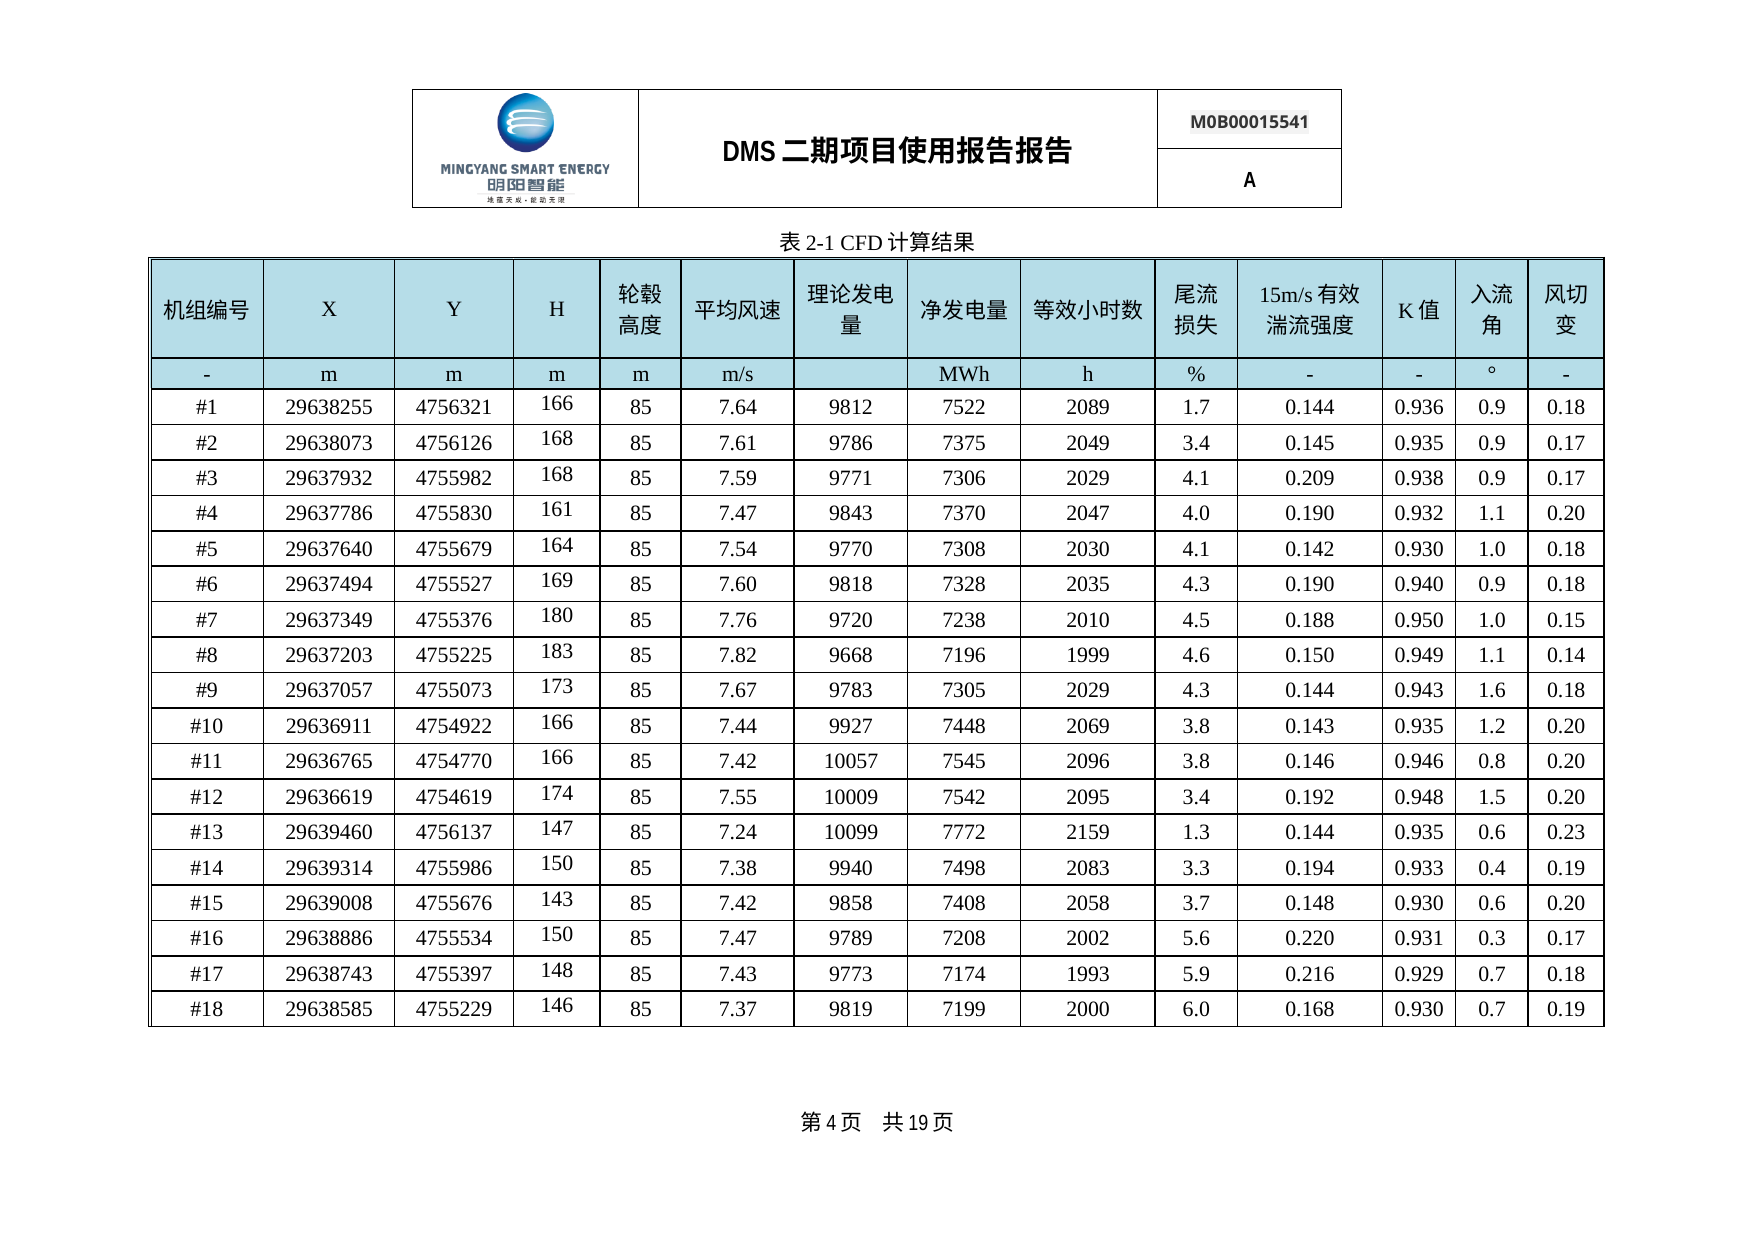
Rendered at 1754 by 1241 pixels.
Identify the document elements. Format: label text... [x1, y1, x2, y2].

table_cell 143 [514, 886, 599, 919]
table_cell 2089 [1021, 390, 1154, 424]
table_cell 4755534 [395, 921, 513, 955]
table_cell 85 [601, 992, 680, 1026]
table_cell [795, 359, 907, 388]
table_cell 0.933 [1383, 850, 1455, 884]
table_cell 4754619 [395, 780, 513, 813]
table_cell 9668 [795, 638, 907, 672]
table_cell 9770 [795, 532, 907, 565]
table_cell 7.61 [682, 425, 793, 459]
table_cell 9786 [795, 425, 907, 459]
table_cell 29636765 [264, 744, 394, 778]
table_cell 9789 [795, 921, 907, 955]
table_cell 0.188 [1238, 602, 1382, 636]
table_cell 0.17 [1529, 425, 1603, 459]
table_header 理论发电量 [795, 260, 907, 357]
table_cell 161 [514, 496, 599, 530]
table_cell 0.9 [1456, 567, 1527, 601]
table_cell 0.935 [1383, 815, 1455, 849]
table_cell 7.64 [682, 390, 793, 424]
table_cell 4.5 [1156, 602, 1237, 636]
table_cell 9843 [795, 496, 907, 530]
table_cell m/s [682, 359, 793, 388]
table_header 机组编号 [152, 260, 263, 357]
table_cell 7.43 [682, 957, 793, 990]
table_cell 1.1 [1456, 496, 1527, 530]
table_cell 0.216 [1238, 957, 1382, 990]
table_cell 0.930 [1383, 992, 1455, 1026]
table_cell 85 [601, 709, 680, 742]
table_cell 0.948 [1383, 780, 1455, 813]
table_cell 7542 [908, 780, 1020, 813]
table_cell 85 [601, 602, 680, 636]
table_cell 0.4 [1456, 850, 1527, 884]
table_cell 85 [601, 425, 680, 459]
table_header 风切变 [1529, 260, 1603, 357]
table_cell 3.4 [1156, 780, 1237, 813]
table_cell h [1021, 359, 1154, 388]
table_header 轮毂高度 [601, 260, 680, 357]
table_cell 85 [601, 638, 680, 672]
table_cell 0.932 [1383, 496, 1455, 530]
table_cell 85 [601, 780, 680, 813]
table_cell 7.42 [682, 744, 793, 778]
table_cell 9818 [795, 567, 907, 601]
table_cell 0.19 [1529, 992, 1603, 1026]
table_cell 0.940 [1383, 567, 1455, 601]
table_cell 0.15 [1529, 602, 1603, 636]
table_cell 29638743 [264, 957, 394, 990]
table_cell 29636619 [264, 780, 394, 813]
table_cell 7305 [908, 673, 1020, 707]
table_cell 7328 [908, 567, 1020, 601]
table_cell #9 [152, 673, 263, 707]
table_cell 0.9 [1456, 461, 1527, 494]
table_cell 148 [514, 957, 599, 990]
table_cell 85 [601, 496, 680, 530]
table_cell 4755397 [395, 957, 513, 990]
table_cell 0.18 [1529, 957, 1603, 990]
table_cell 7.38 [682, 850, 793, 884]
table_cell 29638585 [264, 992, 394, 1026]
table_cell 1.0 [1456, 602, 1527, 636]
table_cell 147 [514, 815, 599, 849]
table_cell 0.930 [1383, 886, 1455, 919]
table_cell 0.17 [1529, 921, 1603, 955]
table_cell 7408 [908, 886, 1020, 919]
table_cell #4 [152, 496, 263, 530]
table_cell 0.946 [1383, 744, 1455, 778]
table_cell 1.0 [1456, 532, 1527, 565]
table_cell 0.150 [1238, 638, 1382, 672]
table_header Y [395, 260, 513, 357]
table_cell 29639460 [264, 815, 394, 849]
table_cell 29638073 [264, 425, 394, 459]
text 表2-1 CFD计算结果 [150, 225, 1604, 257]
table_cell #14 [152, 850, 263, 884]
table_cell 29639008 [264, 886, 394, 919]
table_cell 0.9 [1456, 425, 1527, 459]
table_cell 0.950 [1383, 602, 1455, 636]
table_cell 1.1 [1456, 638, 1527, 672]
table_cell 29638255 [264, 390, 394, 424]
table_cell 29637349 [264, 602, 394, 636]
table_cell 1999 [1021, 638, 1154, 672]
table_cell 0.209 [1238, 461, 1382, 494]
table_cell 7.60 [682, 567, 793, 601]
table_cell 9783 [795, 673, 907, 707]
table_cell #13 [152, 815, 263, 849]
table_cell 6.0 [1156, 992, 1237, 1026]
table_header X [264, 260, 394, 357]
table_cell 10009 [795, 780, 907, 813]
table_cell 0.3 [1456, 921, 1527, 955]
table_cell 0.146 [1238, 744, 1382, 778]
table_cell 0.144 [1238, 673, 1382, 707]
table_cell 166 [514, 709, 599, 742]
table_cell 7498 [908, 850, 1020, 884]
table_cell 3.4 [1156, 425, 1237, 459]
table_cell 150 [514, 921, 599, 955]
table_cell 4.3 [1156, 673, 1237, 707]
table_cell 1.2 [1456, 709, 1527, 742]
table_cell 7196 [908, 638, 1020, 672]
table_cell 4755676 [395, 886, 513, 919]
table_cell 169 [514, 567, 599, 601]
table_cell 3.7 [1156, 886, 1237, 919]
table_cell 0.142 [1238, 532, 1382, 565]
table_cell 4.0 [1156, 496, 1237, 530]
table_header H [514, 260, 599, 357]
table_cell 85 [601, 390, 680, 424]
table_cell ° [1456, 359, 1527, 388]
table_cell 29637786 [264, 496, 394, 530]
table_cell #2 [152, 425, 263, 459]
table_cell 1993 [1021, 957, 1154, 990]
table_cell #16 [152, 921, 263, 955]
table_cell 4755225 [395, 638, 513, 672]
table_cell 7772 [908, 815, 1020, 849]
table_cell 85 [601, 815, 680, 849]
table_cell m [601, 359, 680, 388]
table_cell 7199 [908, 992, 1020, 1026]
table_cell 7238 [908, 602, 1020, 636]
table_cell 7.24 [682, 815, 793, 849]
table_cell 166 [514, 390, 599, 424]
table_cell 7308 [908, 532, 1020, 565]
table_header K值 [1383, 260, 1455, 357]
table_cell 7174 [908, 957, 1020, 990]
table_cell 9773 [795, 957, 907, 990]
table_cell 7522 [908, 390, 1020, 424]
table_cell #12 [152, 780, 263, 813]
table_cell 85 [601, 850, 680, 884]
table_cell 2035 [1021, 567, 1154, 601]
table_cell - [1529, 359, 1603, 388]
table_header 15m/s有效湍流强度 [1238, 260, 1382, 357]
table_cell 0.18 [1529, 390, 1603, 424]
table_cell 7.76 [682, 602, 793, 636]
table_cell 85 [601, 744, 680, 778]
table_cell 2029 [1021, 673, 1154, 707]
table_cell 4755986 [395, 850, 513, 884]
table_header 净发电量 [908, 260, 1020, 357]
table_cell 2049 [1021, 425, 1154, 459]
table_cell #17 [152, 957, 263, 990]
table_cell 4755229 [395, 992, 513, 1026]
table_cell 4755830 [395, 496, 513, 530]
table_cell 0.17 [1529, 461, 1603, 494]
table_cell 0.20 [1529, 496, 1603, 530]
table_cell #15 [152, 886, 263, 919]
table_cell % [1156, 359, 1237, 388]
table_cell 4.1 [1156, 532, 1237, 565]
table_cell 0.949 [1383, 638, 1455, 672]
table_cell 7375 [908, 425, 1020, 459]
table_cell 173 [514, 673, 599, 707]
table_cell 1.3 [1156, 815, 1237, 849]
table_cell 0.18 [1529, 567, 1603, 601]
table_cell 9819 [795, 992, 907, 1026]
table_cell 0.9 [1456, 390, 1527, 424]
table_cell 0.168 [1238, 992, 1382, 1026]
table_cell 29636911 [264, 709, 394, 742]
table_cell 9858 [795, 886, 907, 919]
table_cell 85 [601, 921, 680, 955]
table_cell 29637932 [264, 461, 394, 494]
table_cell 85 [601, 532, 680, 565]
table_cell 0.194 [1238, 850, 1382, 884]
table_cell 3.3 [1156, 850, 1237, 884]
table_cell 0.6 [1456, 886, 1527, 919]
table_cell #10 [152, 709, 263, 742]
table_header 尾流损失 [1156, 260, 1237, 357]
table_cell 1.6 [1456, 673, 1527, 707]
table_cell 1.7 [1156, 390, 1237, 424]
table_cell 0.190 [1238, 496, 1382, 530]
table_cell - [152, 359, 263, 388]
table_cell 7.47 [682, 921, 793, 955]
table_cell 7.67 [682, 673, 793, 707]
table_cell 7.42 [682, 886, 793, 919]
table_cell #5 [152, 532, 263, 565]
table_cell 2095 [1021, 780, 1154, 813]
table_cell 7.55 [682, 780, 793, 813]
table_cell m [264, 359, 394, 388]
table_cell 5.9 [1156, 957, 1237, 990]
table_cell 4.3 [1156, 567, 1237, 601]
table_cell 3.8 [1156, 709, 1237, 742]
table_cell 0.192 [1238, 780, 1382, 813]
table_header 入流角 [1456, 260, 1527, 357]
table_cell 29637640 [264, 532, 394, 565]
table_cell 7370 [908, 496, 1020, 530]
table_cell 29637203 [264, 638, 394, 672]
table_cell 168 [514, 461, 599, 494]
table_cell 7306 [908, 461, 1020, 494]
table_cell 1.5 [1456, 780, 1527, 813]
table_cell 0.148 [1238, 886, 1382, 919]
table_cell 0.20 [1529, 780, 1603, 813]
table_cell 2029 [1021, 461, 1154, 494]
table_cell 29637057 [264, 673, 394, 707]
table_cell 0.20 [1529, 709, 1603, 742]
table_cell 7.44 [682, 709, 793, 742]
table_cell 7208 [908, 921, 1020, 955]
table_cell 9940 [795, 850, 907, 884]
table_cell 0.145 [1238, 425, 1382, 459]
table_cell 4755527 [395, 567, 513, 601]
table_cell 85 [601, 673, 680, 707]
table_cell 29639314 [264, 850, 394, 884]
table_cell 2069 [1021, 709, 1154, 742]
table_cell 85 [601, 886, 680, 919]
table_cell 7545 [908, 744, 1020, 778]
table_cell 4.1 [1156, 461, 1237, 494]
table_cell 0.144 [1238, 815, 1382, 849]
table_cell 0.18 [1529, 532, 1603, 565]
table_cell 4755376 [395, 602, 513, 636]
table_cell 0.935 [1383, 425, 1455, 459]
table_cell 0.7 [1456, 957, 1527, 990]
table_cell 0.18 [1529, 673, 1603, 707]
table_cell 7448 [908, 709, 1020, 742]
table_cell 0.929 [1383, 957, 1455, 990]
table_cell 150 [514, 850, 599, 884]
table_cell 9812 [795, 390, 907, 424]
table_cell 180 [514, 602, 599, 636]
table_cell 4755982 [395, 461, 513, 494]
table_cell 168 [514, 425, 599, 459]
table_cell 0.935 [1383, 709, 1455, 742]
table_cell 5.6 [1156, 921, 1237, 955]
table_cell 4756137 [395, 815, 513, 849]
table_cell 2096 [1021, 744, 1154, 778]
table_cell 0.8 [1456, 744, 1527, 778]
picture [441, 93, 610, 203]
table_cell 0.20 [1529, 744, 1603, 778]
table_cell 0.936 [1383, 390, 1455, 424]
table_cell 7.54 [682, 532, 793, 565]
table_cell 0.20 [1529, 886, 1603, 919]
table_cell 29638886 [264, 921, 394, 955]
table_cell 183 [514, 638, 599, 672]
table_cell 0.938 [1383, 461, 1455, 494]
table_header 平均风速 [682, 260, 793, 357]
table_cell 146 [514, 992, 599, 1026]
table_cell 10099 [795, 815, 907, 849]
table_cell 2010 [1021, 602, 1154, 636]
table_cell 166 [514, 744, 599, 778]
table_cell 2083 [1021, 850, 1154, 884]
table_cell 0.14 [1529, 638, 1603, 672]
table_cell 164 [514, 532, 599, 565]
table_cell 4754922 [395, 709, 513, 742]
table_cell 2047 [1021, 496, 1154, 530]
table_cell 7.82 [682, 638, 793, 672]
table_cell MWh [908, 359, 1020, 388]
table_cell 3.8 [1156, 744, 1237, 778]
table_cell 2002 [1021, 921, 1154, 955]
table_cell 4755679 [395, 532, 513, 565]
table_cell #3 [152, 461, 263, 494]
table_cell #7 [152, 602, 263, 636]
table_cell 85 [601, 567, 680, 601]
table_cell 4756321 [395, 390, 513, 424]
table_cell m [514, 359, 599, 388]
table_cell 9720 [795, 602, 907, 636]
table_cell m [395, 359, 513, 388]
table_cell 85 [601, 957, 680, 990]
table_cell 0.6 [1456, 815, 1527, 849]
table_cell - [1238, 359, 1382, 388]
table_cell 2058 [1021, 886, 1154, 919]
table_cell 174 [514, 780, 599, 813]
table_cell 0.930 [1383, 532, 1455, 565]
table_cell 9771 [795, 461, 907, 494]
table_cell 4.6 [1156, 638, 1237, 672]
table_cell #11 [152, 744, 263, 778]
table_cell 2030 [1021, 532, 1154, 565]
table_cell 4756126 [395, 425, 513, 459]
table_cell 0.931 [1383, 921, 1455, 955]
table_cell 0.7 [1456, 992, 1527, 1026]
table_cell 2159 [1021, 815, 1154, 849]
table_cell 0.220 [1238, 921, 1382, 955]
table_header 等效小时数 [1021, 260, 1154, 357]
table_cell 0.23 [1529, 815, 1603, 849]
table_cell 29637494 [264, 567, 394, 601]
table_cell 0.190 [1238, 567, 1382, 601]
table_cell 4754770 [395, 744, 513, 778]
table_cell 0.19 [1529, 850, 1603, 884]
table_cell 9927 [795, 709, 907, 742]
table_cell #8 [152, 638, 263, 672]
table_cell #1 [152, 390, 263, 424]
table_cell 10057 [795, 744, 907, 778]
table_cell 0.143 [1238, 709, 1382, 742]
table_cell 0.943 [1383, 673, 1455, 707]
table_cell 7.47 [682, 496, 793, 530]
table_cell 2000 [1021, 992, 1154, 1026]
table_cell #18 [152, 992, 263, 1026]
table_cell 7.37 [682, 992, 793, 1026]
table_cell 4755073 [395, 673, 513, 707]
table_cell - [1383, 359, 1455, 388]
table_cell 0.144 [1238, 390, 1382, 424]
table_cell #6 [152, 567, 263, 601]
table_cell 7.59 [682, 461, 793, 494]
table_cell 85 [601, 461, 680, 494]
